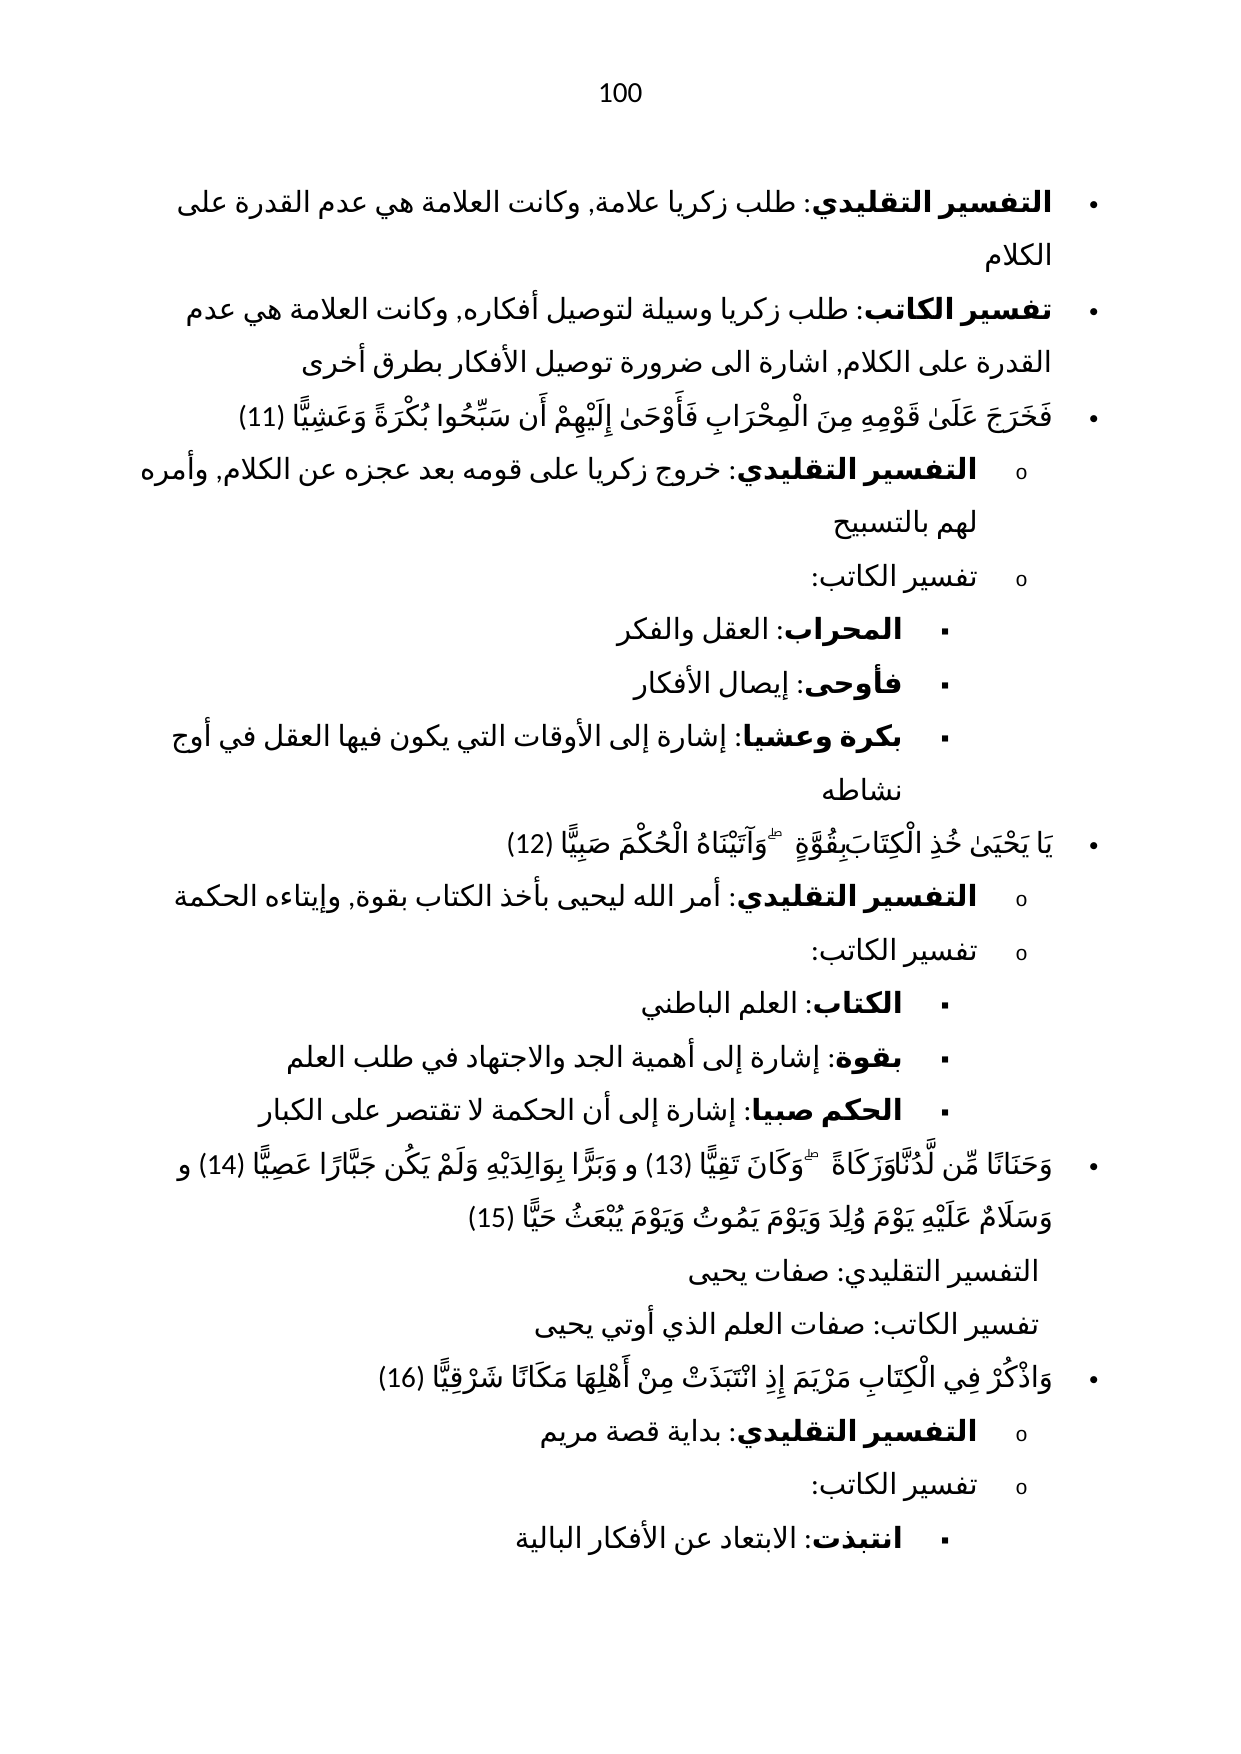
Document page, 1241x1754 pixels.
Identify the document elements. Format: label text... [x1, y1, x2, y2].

list المحراب: العقل والفكر [112, 611, 940, 647]
list التفسير التقليدي: بداية قصة مريم [112, 1413, 1015, 1448]
list التفسير التقليدي: طلب زكريا علامة, وكانت العلامة هي عدم القدرة على الكلام [112, 184, 1090, 273]
list يَا يَحْيَىٰ خُذِ الْكِتَابَ بِقُوَّةٍ ۖ وَآتَيْنَاهُ الْحُكْمَ صَبِيًّا (12) [112, 825, 1090, 861]
list بقوة: إشارة إلى أهمية الجد والاجتهاد في طلب العلم [112, 1039, 940, 1074]
list وَحَنَانًا مِّن لَّدُنَّا وَزَكَاةً ۖ وَكَانَ تَقِيًّا (13) و وَبَرًّا بِوَالِدَيْهِ وَلَمْ يَكُن جَبَّارًا عَصِيًّا (14) و وَسَلَامٌ عَلَيْهِ يَوْمَ وُلِدَ وَيَوْمَ يَمُوتُ وَيَوْمَ يُبْعَثُ حَيًّا (15) التفسير التقليدي: صفات يحيى تفسير الكاتب: صفات العلم الذي أوتي يحيى [112, 1146, 1090, 1342]
list انتبذت: الابتعاد عن الأفكار البالية [112, 1520, 940, 1555]
list وَاذْكُرْ فِي الْكِتَابِ مَرْيَمَ إِذِ انْتَبَذَتْ مِنْ أَهْلِهَا مَكَانًا شَرْقِيًّا (16) [112, 1359, 1090, 1395]
list الحكم صبيا: إشارة إلى أن الحكمة لا تقتصر على الكبار [112, 1092, 940, 1128]
list فأوحى: إيصال الأفكار [112, 665, 940, 700]
list تفسير الكاتب: [112, 558, 1015, 593]
list بكرة وعشيا: إشارة إلى الأوقات التي يكون فيها العقل في أوج نشاطه [112, 718, 940, 807]
list التفسير التقليدي: خروج زكريا على قومه بعد عجزه عن الكلام, وأمره لهم بالتسبيح [112, 451, 1015, 540]
list التفسير التقليدي: أمر الله ليحيى بأخذ الكتاب بقوة, وإيتاءه الحكمة [112, 878, 1015, 914]
list تفسير الكاتب: [112, 932, 1015, 968]
list تفسير الكاتب: [112, 1466, 1015, 1502]
list فَخَرَجَ عَلَىٰ قَوْمِهِ مِنَ الْمِحْرَابِ فَأَوْحَىٰ إِلَيْهِمْ أَن سَبِّحُوا بُكْرَةً وَعَشِيًّا (11) [112, 398, 1090, 433]
list تفسير الكاتب: طلب زكريا وسيلة لتوصيل أفكاره, وكانت العلامة هي عدم القدرة على الكلام, اشارة الى ضرورة توصيل الأفكار بطرق أخرى [112, 291, 1090, 380]
list الكتاب: العلم الباطني [112, 985, 940, 1021]
